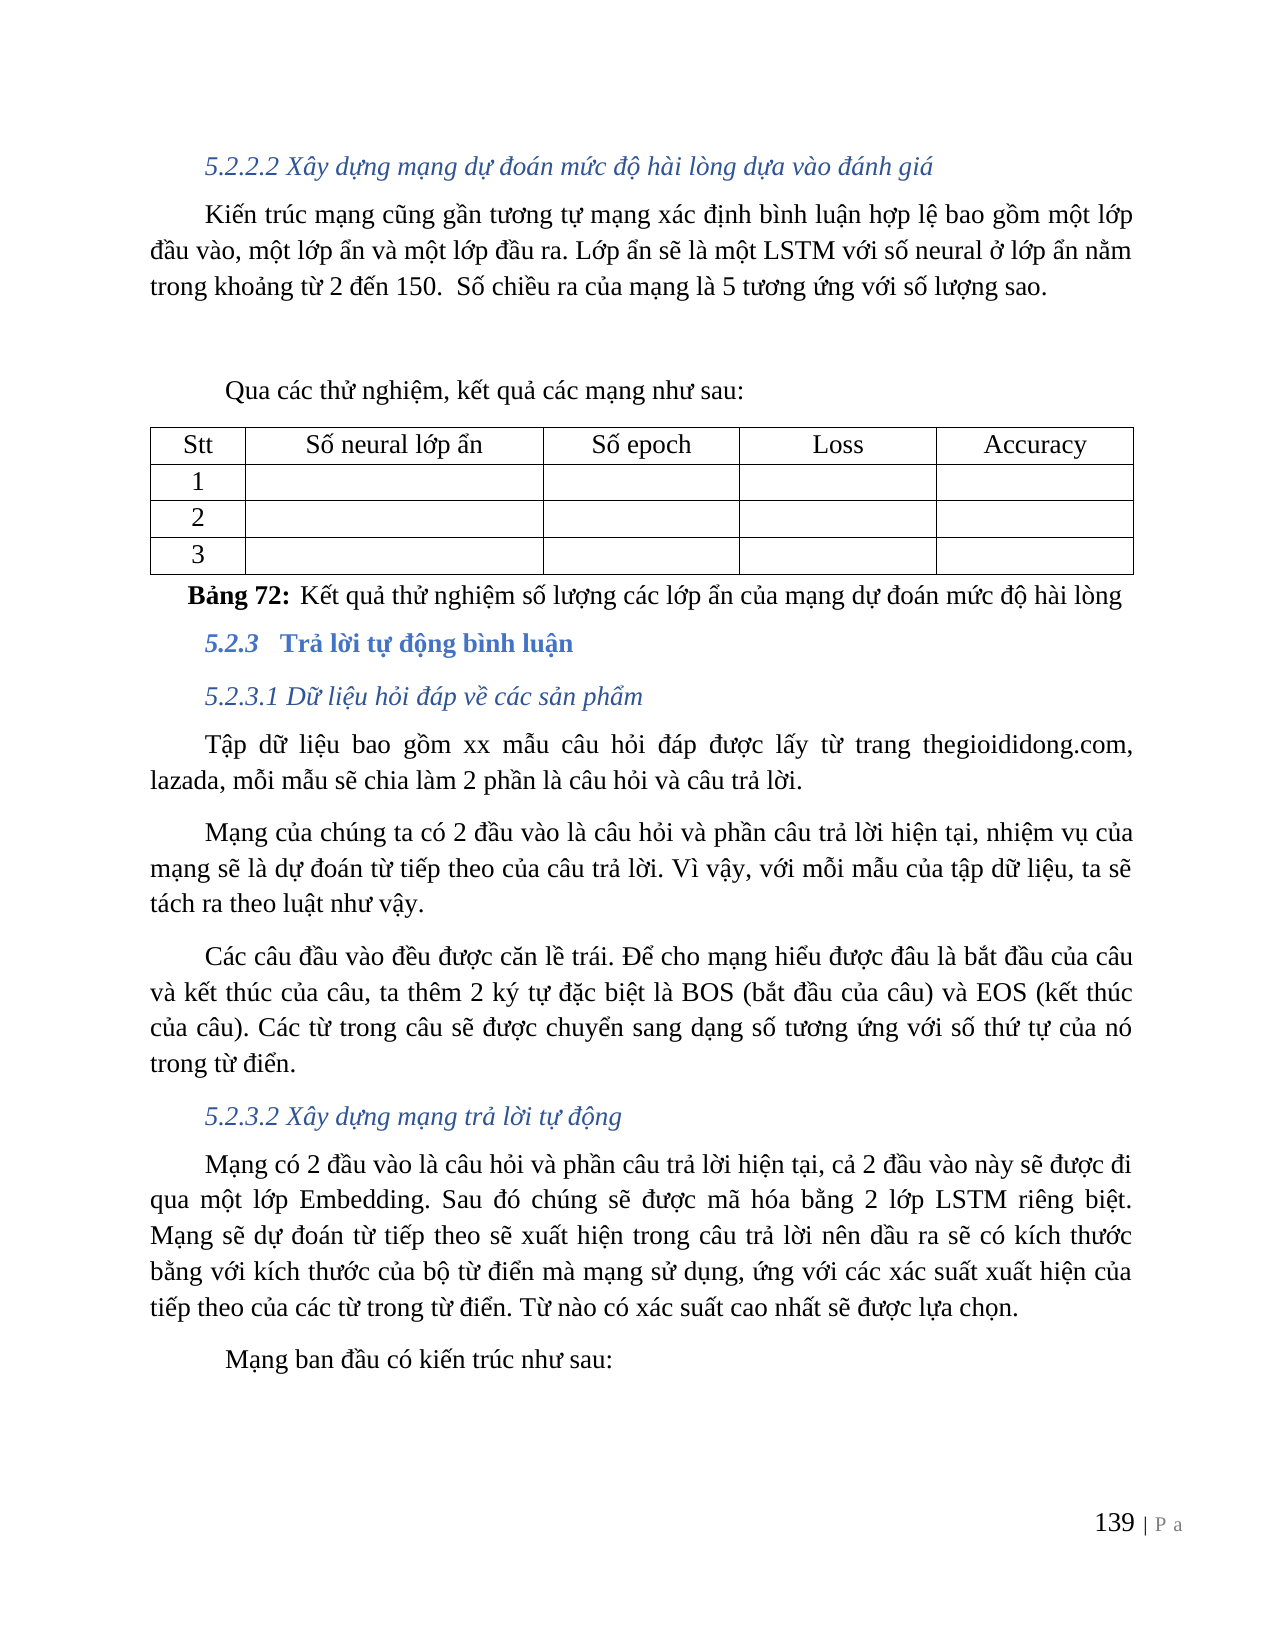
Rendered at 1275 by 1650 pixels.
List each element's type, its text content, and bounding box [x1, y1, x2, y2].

subtitle Kết quả thử nghiệm số lượng các lớp ẩn của mạng dự đoán mức độ hài lòng [187, 579, 1134, 610]
text Qua các thử nghiệm, kết quả các mạng như sau: [150, 374, 1134, 406]
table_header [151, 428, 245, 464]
text Mạng ban đầu có kiến trúc như sau: [150, 1343, 1134, 1374]
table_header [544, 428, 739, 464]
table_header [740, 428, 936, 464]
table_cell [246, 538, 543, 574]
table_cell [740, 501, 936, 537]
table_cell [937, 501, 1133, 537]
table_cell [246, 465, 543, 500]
subtitle Dữ liệu hỏi đáp về các sản phẩm [204, 680, 1134, 711]
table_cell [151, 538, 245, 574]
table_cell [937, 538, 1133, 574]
text Kiến trúc mạng cũng gần tương tự mạng xác định bình luận hợp lệ bao gồm một lớp đầu vào, một lớp ẩn và một lớp đầu ra. Lớp ẩn sẽ là một LSTM với số neural ở lớp ẩn nằm trong khoảng từ 2 đến 150. Số chiều ra của mạng là 5 tương ứng với số lượng sao. [150, 198, 1134, 301]
subtitle Trả lời tự động bình luận [204, 627, 1134, 658]
subtitle Xây dựng mạng dự đoán mức độ hài lòng dựa vào đánh giá [204, 150, 1134, 181]
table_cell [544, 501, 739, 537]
text Các câu đầu vào đều được căn lề trái. Để cho mạng hiểu được đâu là bắt đầu của câu và kết thúc của câu, ta thêm 2 ký tự đặc biệt là BOS (bắt đầu của câu) và EOS (kết thúc của câu). Các từ trong câu sẽ được chuyển sang dạng số tương ứng với số thứ tự của nó trong từ điển. [150, 940, 1134, 1078]
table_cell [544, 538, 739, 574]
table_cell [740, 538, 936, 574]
text Mạng của chúng ta có 2 đầu vào là câu hỏi và phần câu trả lời hiện tại, nhiệm vụ của mạng sẽ là dự đoán từ tiếp theo của câu trả lời. Vì vậy, với mỗi mẫu của tập dữ liệu, ta sẽ tách ra theo luật như vậy. [150, 816, 1134, 919]
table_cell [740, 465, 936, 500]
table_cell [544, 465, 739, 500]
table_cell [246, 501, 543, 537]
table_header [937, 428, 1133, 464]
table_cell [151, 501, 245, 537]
subtitle Xây dựng mạng trả lời tự động [204, 1099, 1134, 1131]
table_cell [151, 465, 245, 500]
text Mạng có 2 đầu vào là câu hỏi và phần câu trả lời hiện tại, cả 2 đầu vào này sẽ được đi qua một lớp Embedding. Sau đó chúng sẽ được mã hóa bằng 2 lớp LSTM riêng biệt. Mạng sẽ dự đoán từ tiếp theo sẽ xuất hiện trong câu trả lời nên dầu ra sẽ có kích thước bằng với kích thước của bộ từ điển mà mạng sử dụng, ứng với các xác suất xuất hiện của tiếp theo của các từ trong từ điển. Từ nào có xác suất cao nhất sẽ được lựa chọn. [150, 1148, 1134, 1322]
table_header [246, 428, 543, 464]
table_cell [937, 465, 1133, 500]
text Tập dữ liệu bao gồm xx mẫu câu hỏi đáp được lấy từ trang thegioididong.com, lazada, mỗi mẫu sẽ chia làm 2 phần là câu hỏi và câu trả lời. [150, 728, 1134, 795]
